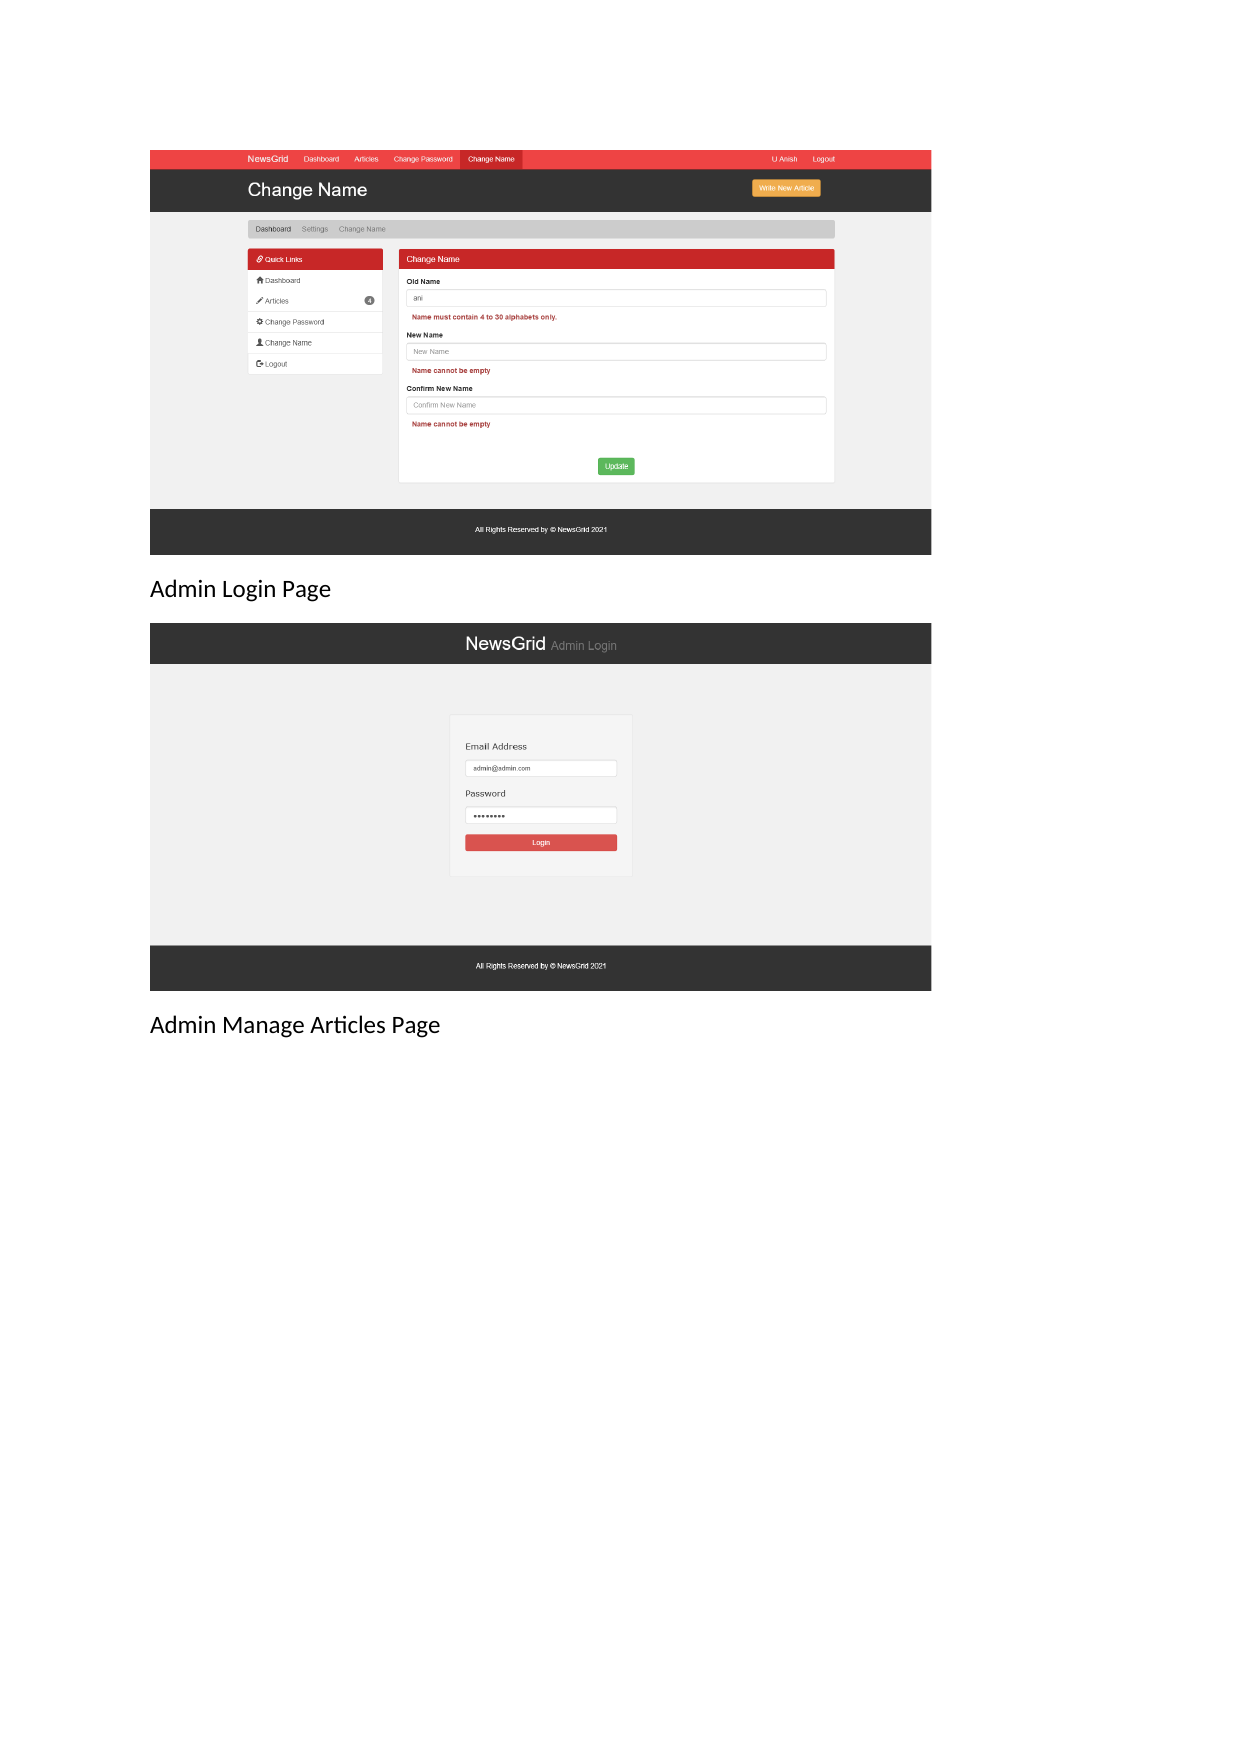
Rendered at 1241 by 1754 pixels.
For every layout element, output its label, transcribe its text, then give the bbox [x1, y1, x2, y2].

picture [150, 623, 932, 991]
text Admin Manage Articles Page [150, 1009, 1090, 1040]
picture [150, 150, 932, 555]
text Admin Login Page [150, 573, 1090, 604]
